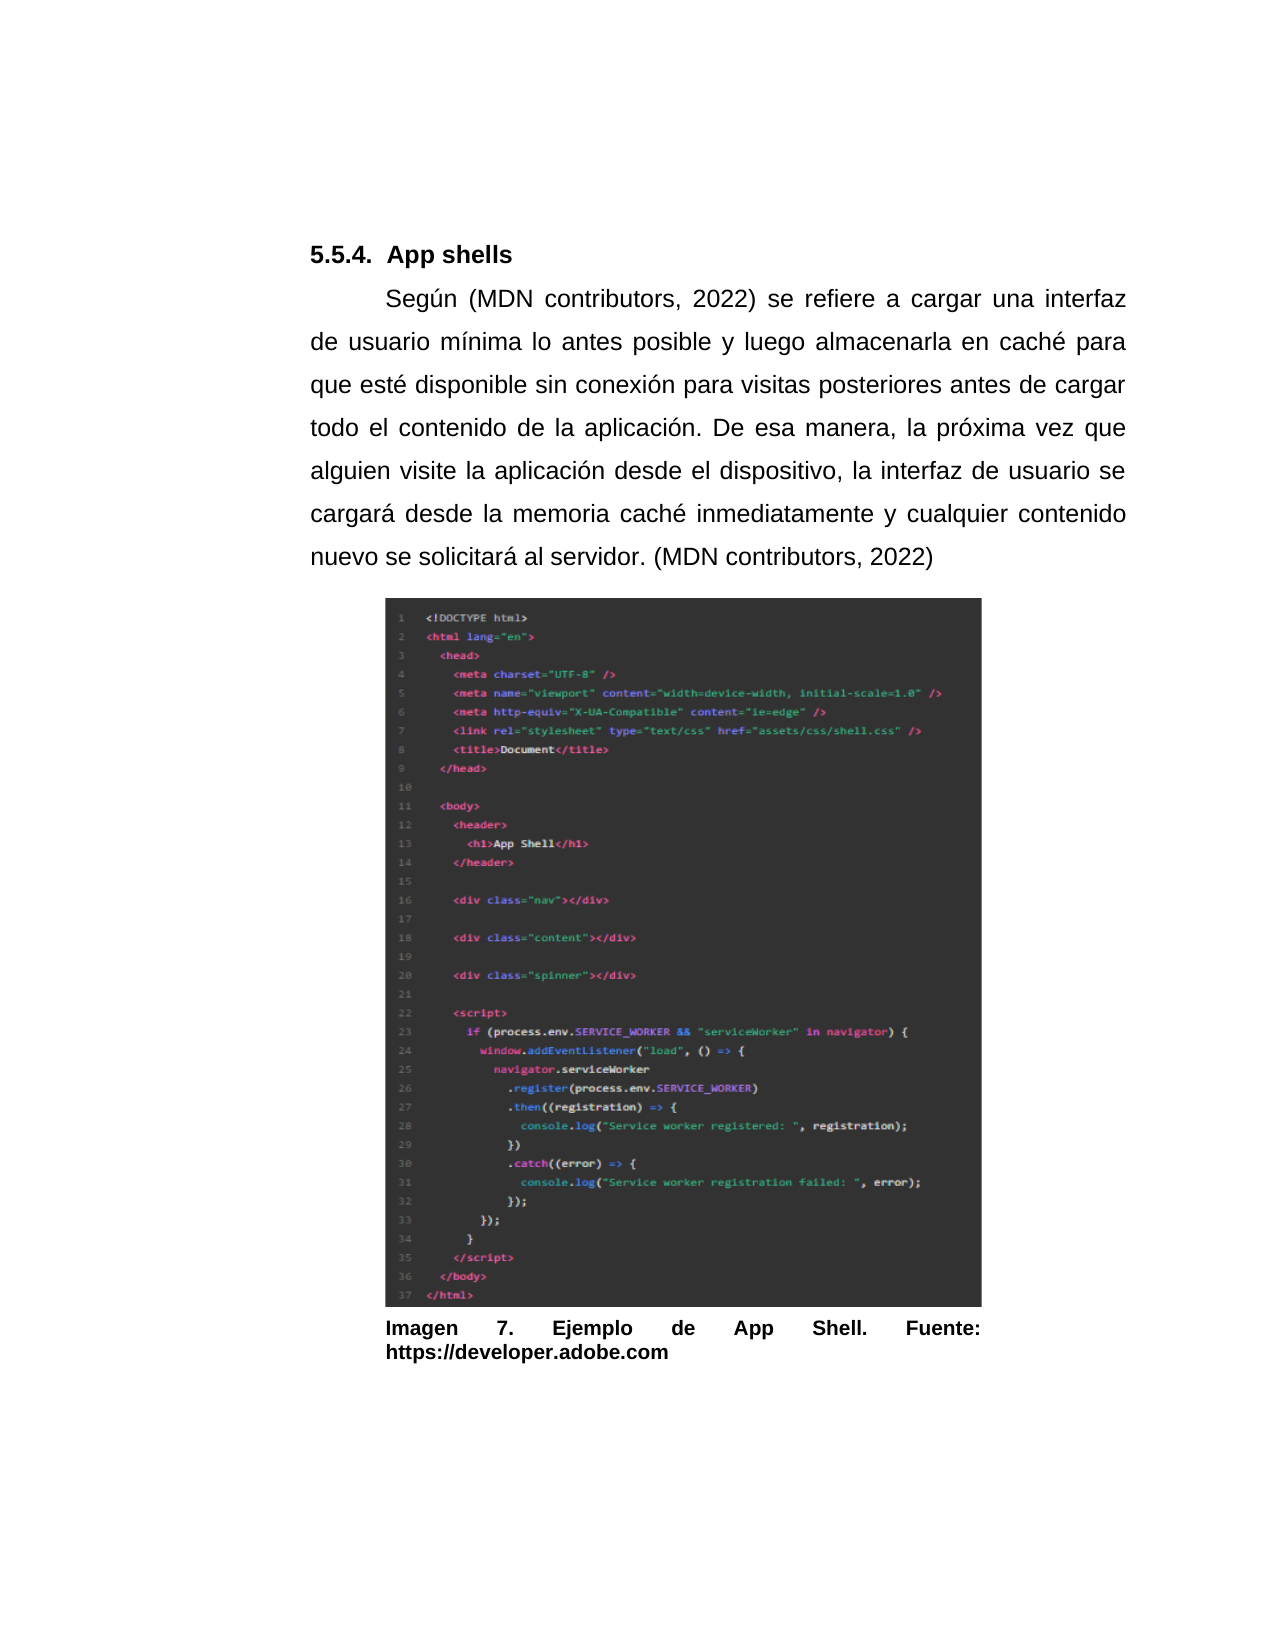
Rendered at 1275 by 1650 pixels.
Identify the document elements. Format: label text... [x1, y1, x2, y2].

text Según se refiere a cargar una interfaz de usuario mínima lo antes posible y luego almacenarla en caché para que esté disponible sin conexión para visitas posteriores antes de cargar todo el contenido de la aplicación. De esa manera, la próxima vez que alguien visite la aplicación desde el dispositivo, la interfaz de usuario se cargará desde la memoria caché inmediatamente y cualquier contenido nuevo se solicitará al servidor. [310, 283, 1127, 571]
subtitle 5.5.4. App shells [236, 240, 1127, 269]
picture [385, 598, 982, 1307]
